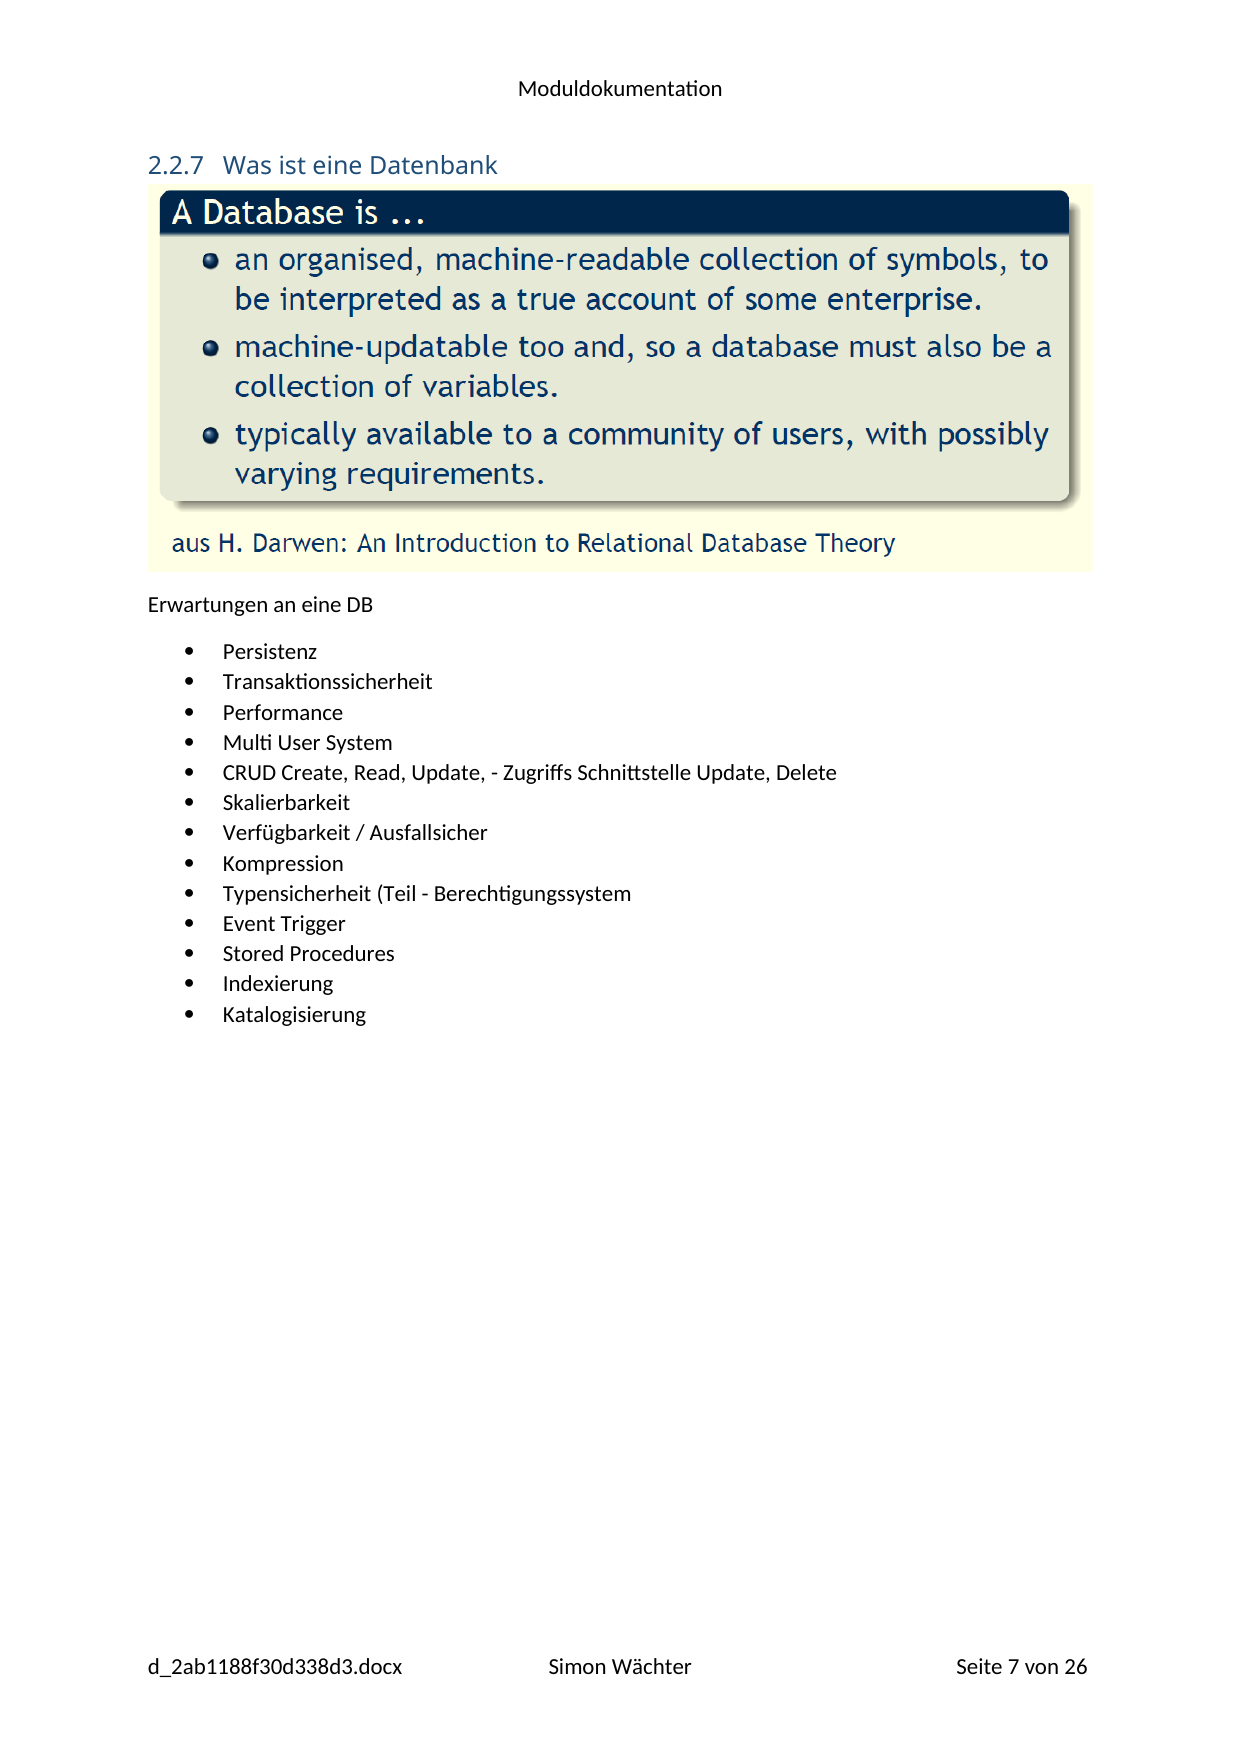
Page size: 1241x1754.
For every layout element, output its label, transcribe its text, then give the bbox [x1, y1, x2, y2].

list Skalierbarkeit [185, 788, 1093, 816]
list Persistenz [185, 637, 1093, 665]
list Transaktionssicherheit [185, 667, 1093, 696]
list Stored Procedures [185, 939, 1093, 967]
list Performance [185, 698, 1093, 726]
picture [147, 184, 1093, 572]
subtitle Was ist eine Datenbank [148, 148, 1093, 182]
list Event Trigger [185, 909, 1093, 937]
list Typensicherheit (Teil - Berechtigungssystem [185, 879, 1093, 907]
text Erwartungen an eine DB [148, 590, 1093, 618]
list CRUD Create, Read, Update, - Zugriffs Schnittstelle Update, Delete [185, 758, 1093, 786]
list Katalogisierung [185, 1000, 1093, 1028]
list Multi User System [185, 728, 1093, 756]
list Kompression [185, 849, 1093, 877]
list Verfügbarkeit / Ausfallsicher [185, 818, 1093, 847]
list Indexierung [185, 969, 1093, 998]
